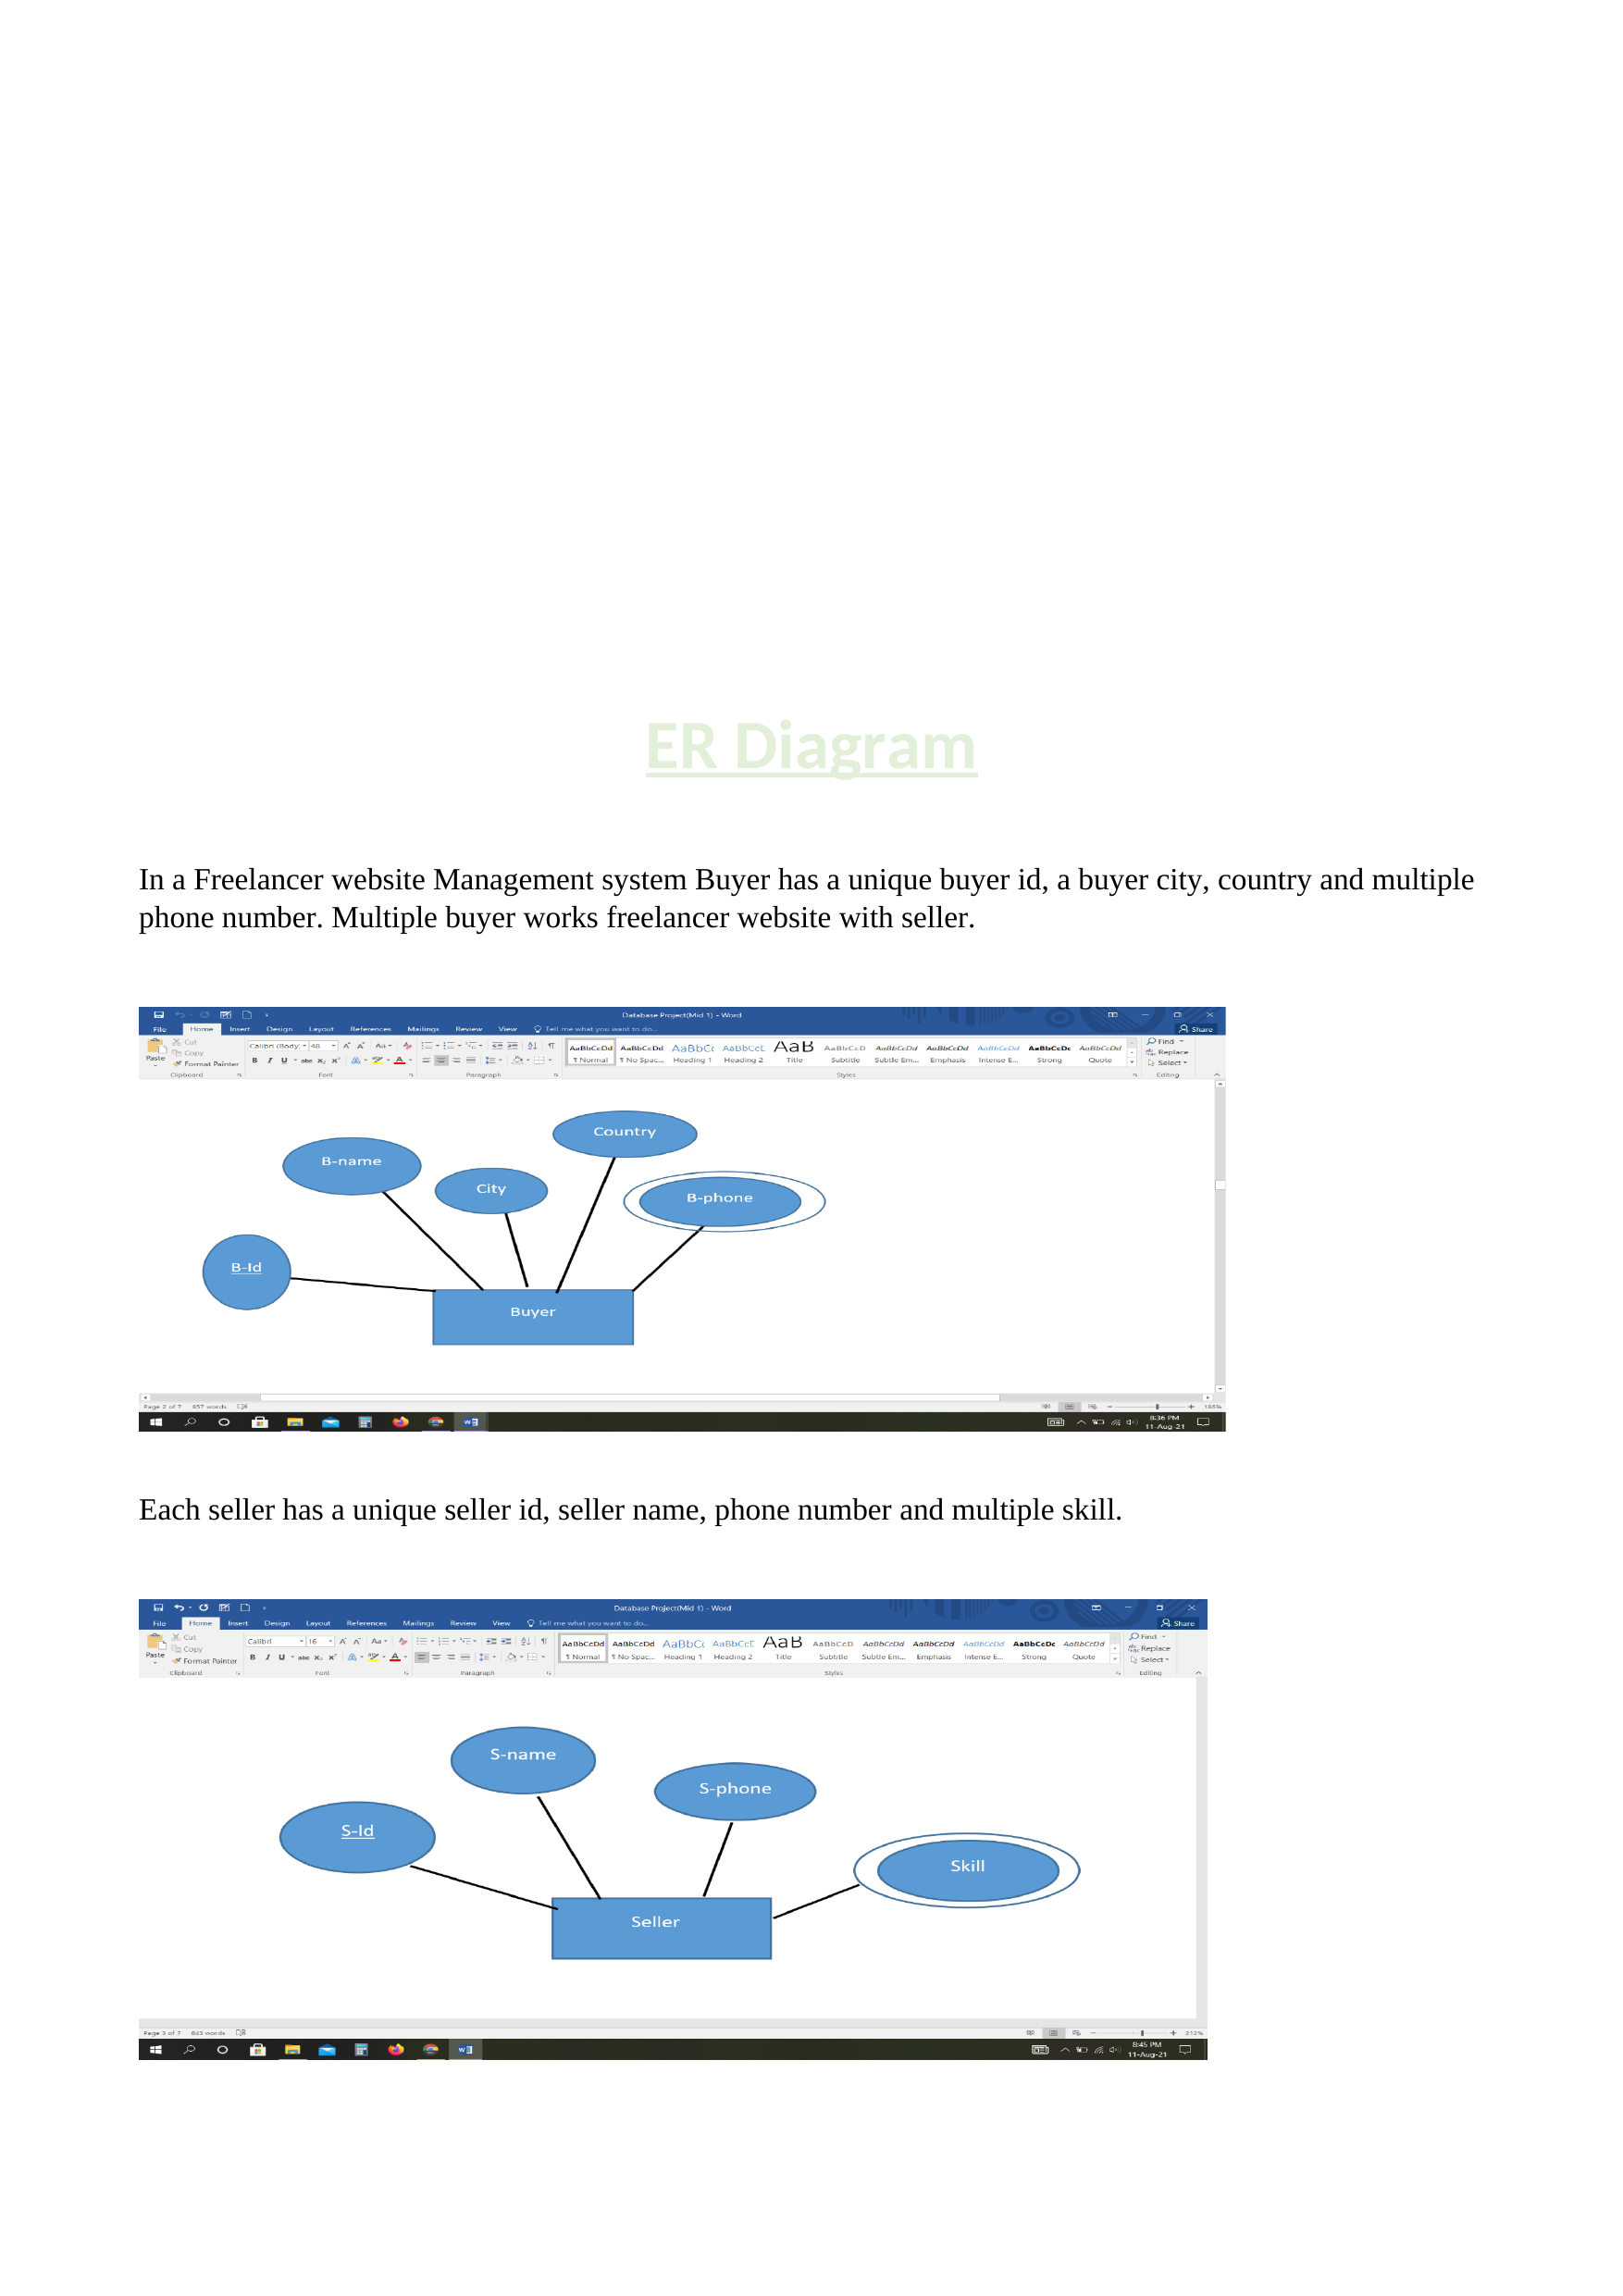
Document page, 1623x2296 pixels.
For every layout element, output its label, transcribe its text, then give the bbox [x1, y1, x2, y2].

text In a Freelancer website Management system Buyer has a unique buyer id, a buyer city, country and multiple phone number. Multiple buyer works freelancer website with seller. [139, 862, 1484, 935]
text Each seller has a unique seller id, seller name, phone number and multiple skill. [139, 1491, 1484, 1527]
picture [139, 1007, 1226, 1432]
picture [139, 1599, 1208, 2060]
text ER Diagram [139, 701, 1484, 786]
